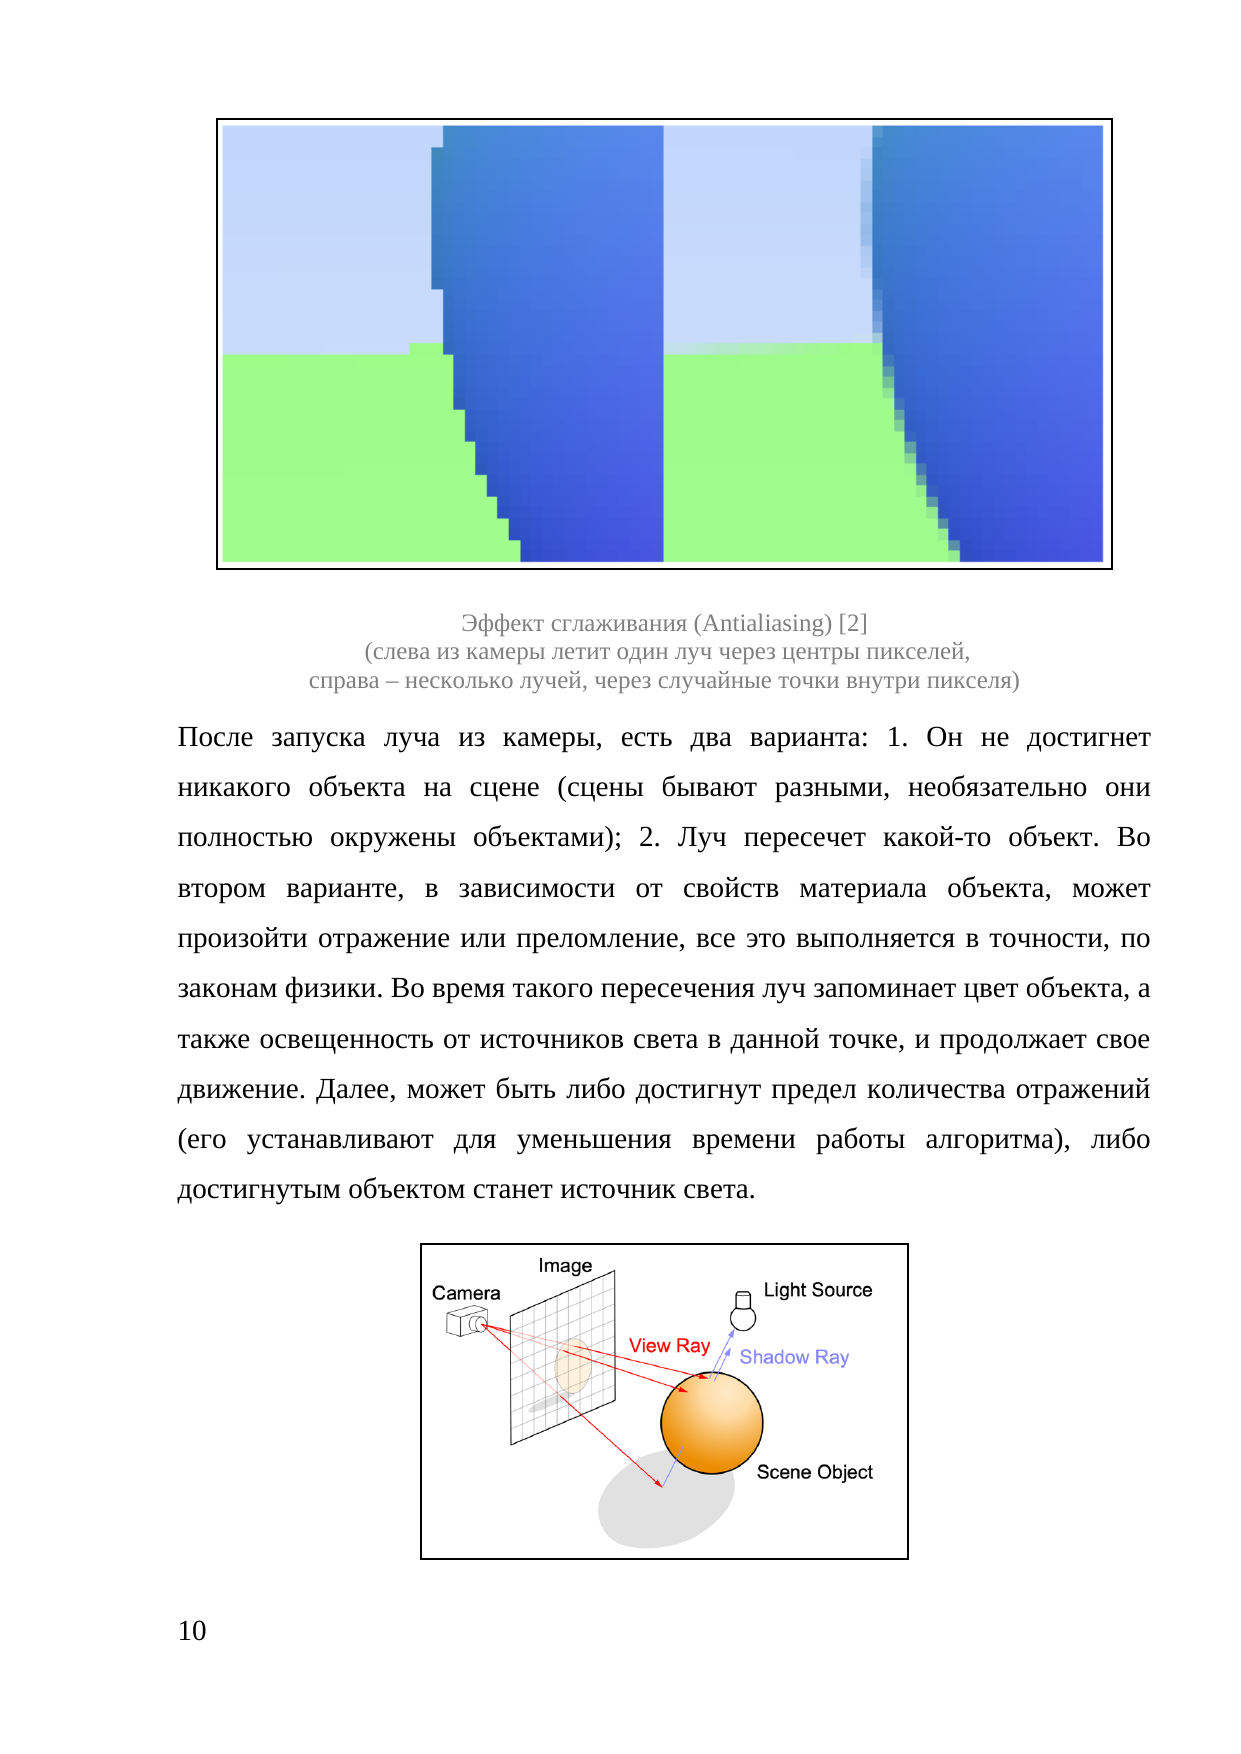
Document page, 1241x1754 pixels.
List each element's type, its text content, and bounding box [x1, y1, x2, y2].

picture [422, 1245, 907, 1558]
text справа – несколько лучей, через случайные точки внутри пикселя) [177, 665, 1152, 694]
text (слева из камеры летит один луч через центры пикселей, [177, 636, 1152, 665]
text Эффект сглаживания (Antialiasing) [2] [177, 608, 1152, 636]
text После запуска луча из камеры, есть два варианта: 1. Он не достигнет никакого объекта на сцене (сцены бывают разными, необязательно они полностью окружены объектами); 2. Луч пересечет какой-то объект. Во втором варианте, в зависимости от свойств материала объекта, может произойти отражение или преломление, все это выполняется в точности, по законам физики. Во время такого пересечения луч запоминает цвет объекта, а также освещенность от источников света в данной точке, и продолжает свое движение. Далее, может быть либо достигнут предел количества отражений (его устанавливают для уменьшения времени работы алгоритма), либо достигнутым объектом станет источник света. [177, 719, 1152, 1205]
picture [218, 120, 1111, 568]
